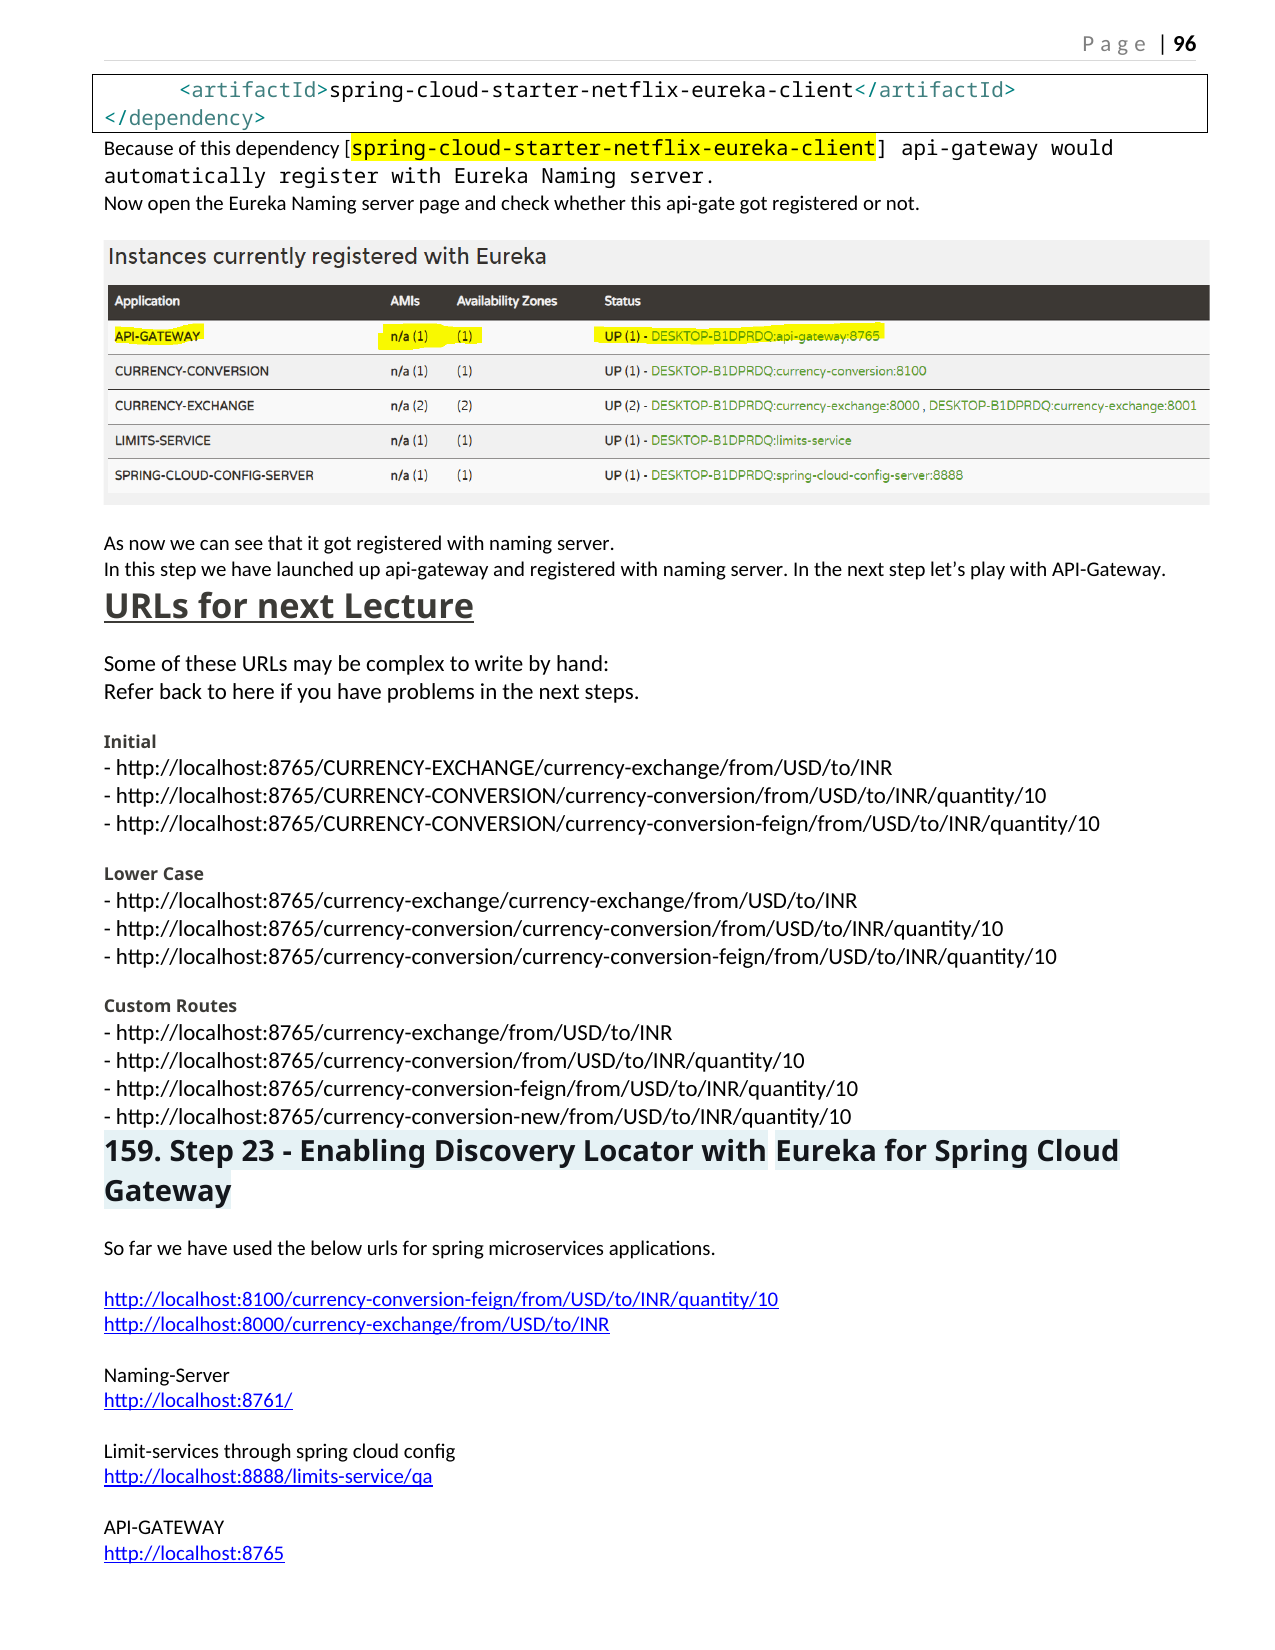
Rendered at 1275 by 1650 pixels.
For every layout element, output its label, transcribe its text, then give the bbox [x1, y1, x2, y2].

text http://localhost:8000/currency-exchange/from/USD/to/INR [103, 1311, 1196, 1337]
text Because of this dependency [spring-cloud-starter-netflix-eureka-client] api-gateway would automatically register with Eureka Naming server. [103, 133, 1196, 190]
text - http://localhost:8765/currency-conversion-new/from/USD/to/INR/quantity/10 [103, 1102, 1196, 1130]
text Initial [103, 729, 1196, 753]
text Custom Routes [103, 994, 1196, 1018]
picture [103, 240, 1210, 505]
text URLs for next Lecture [103, 581, 1196, 628]
text In this step we have launched up api-gateway and registered with naming server. In the next step let’s play with API-Gateway. [103, 556, 1196, 581]
text - http://localhost:8765/currency-conversion/from/USD/to/INR/quantity/10 [103, 1046, 1196, 1074]
text As now we can see that it got registered with naming server. [103, 530, 1196, 556]
text Naming-Server [103, 1362, 1196, 1387]
text http://localhost:8888/limits-service/qa [103, 1464, 1196, 1489]
text - http://localhost:8765/CURRENCY-CONVERSION/currency-conversion/from/USD/to/INR/quantity/10 [103, 781, 1196, 809]
text So far we have used the below urls for spring microservices applications. [103, 1235, 1196, 1260]
text Some of these URLs may be complex to write by hand: [103, 649, 1196, 677]
text - http://localhost:8765/CURRENCY-CONVERSION/currency-conversion-feign/from/USD/to/INR/quantity/10 [103, 809, 1196, 837]
text Lower Case [103, 862, 1196, 886]
text http://localhost:8761/ [103, 1387, 1196, 1413]
text - http://localhost:8765/currency-exchange/from/USD/to/INR [103, 1018, 1196, 1046]
text API-GATEWAY [103, 1514, 1196, 1540]
text 159. Step 23 - Enabling Discovery Locator with Eureka for Spring Cloud Gateway [231, 1130, 1196, 1209]
text - http://localhost:8765/currency-exchange/currency-exchange/from/USD/to/INR [103, 886, 1196, 914]
text http://localhost:8765 [103, 1540, 1196, 1565]
text Limit-services through spring cloud config [103, 1438, 1196, 1464]
text Refer back to here if you have problems in the next steps. [103, 677, 1196, 705]
text - http://localhost:8765/currency-conversion-feign/from/USD/to/INR/quantity/10 [103, 1074, 1196, 1102]
text - http://localhost:8765/CURRENCY-EXCHANGE/currency-exchange/from/USD/to/INR [103, 753, 1196, 781]
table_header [93, 75, 1207, 132]
text http://localhost:8100/currency-conversion-feign/from/USD/to/INR/quantity/10 [103, 1286, 1196, 1311]
text - http://localhost:8765/currency-conversion/currency-conversion-feign/from/USD/to/INR/quantity/10 [103, 942, 1196, 970]
text - http://localhost:8765/currency-conversion/currency-conversion/from/USD/to/INR/quantity/10 [103, 914, 1196, 942]
text Now open the Eureka Naming server page and check whether this api-gate got registered or not. [103, 190, 1196, 215]
